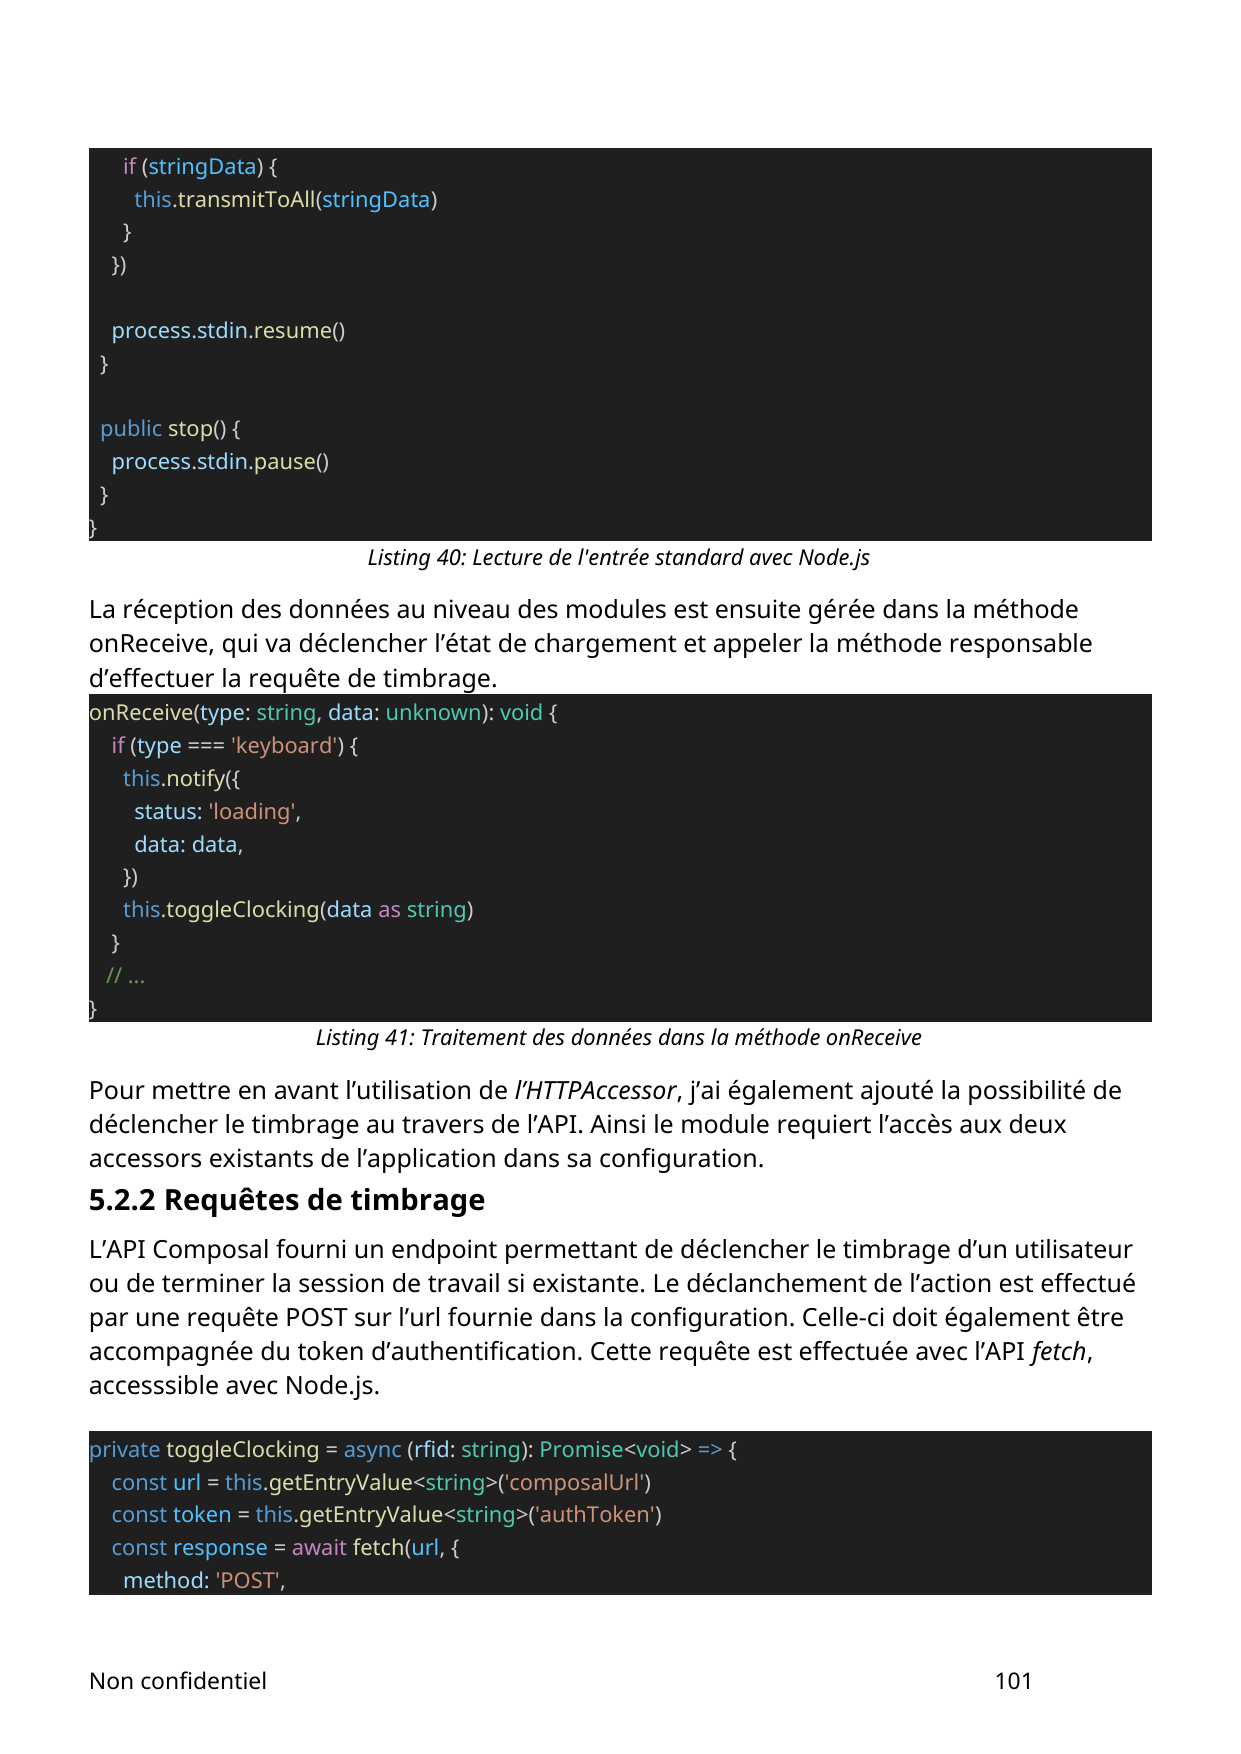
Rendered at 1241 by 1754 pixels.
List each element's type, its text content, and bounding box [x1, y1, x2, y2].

text if (stringData) { [89, 148, 1152, 181]
text private toggleClocking = async (rfid: string): Promise<void> => { [89, 1431, 1152, 1463]
text method: 'POST', [89, 1562, 1152, 1595]
text } [89, 989, 1152, 1022]
text La réception des données au niveau des modules est ensuite gérée dans la méthode onReceive, qui va déclencher l’état de chargement et appeler la méthode responsable d’effectuer la requête de timbrage. [89, 592, 1152, 694]
text }) [89, 246, 1152, 279]
text const response = await fetch(url, { [89, 1529, 1152, 1562]
text const token = this.getEntryValue<string>('authToken') [89, 1496, 1152, 1529]
text } [89, 213, 1152, 246]
text } [89, 476, 1152, 509]
text process.stdin.pause() [89, 443, 1152, 476]
text this.transmitToAll(stringData) [89, 181, 1152, 213]
text this.toggleClocking(data as string) [89, 891, 1152, 924]
text L’API Composal fourni un endpoint permettant de déclencher le timbrage d’un utilisateur ou de terminer la session de travail si existante. Le déclanchement de l’action est effectué par une requête POST sur l’url fournie dans la configuration. Celle-ci doit également être accompagnée du token d’authentification. Cette requête est effectuée avec l’API fetch, accesssible avec Node.js. [89, 1232, 1152, 1402]
text onReceive(type: string, data: unknown): void { [89, 694, 1152, 727]
text Listing 41: Traitement des données dans la méthode onReceive [89, 1022, 1152, 1052]
text Listing 40: Lecture de l'entrée standard avec Node.js [89, 541, 1152, 571]
text status: 'loading', [89, 793, 1152, 826]
subtitle Requêtes de timbrage [89, 1179, 1152, 1219]
text this.notify({ [89, 760, 1152, 793]
text if (type === 'keyboard') { [89, 727, 1152, 760]
text process.stdin.resume() [89, 312, 1152, 344]
text }) [89, 858, 1152, 891]
text Pour mettre en avant l’utilisation de l’HTTPAccessor, j’ai également ajouté la possibilité de déclencher le timbrage au travers de l’API. Ainsi le module requiert l’accès aux deux accessors existants de l’application dans sa configuration. [89, 1073, 1152, 1175]
text data: data, [89, 826, 1152, 858]
text // ... [89, 957, 1152, 989]
text } [89, 509, 1152, 541]
text } [89, 344, 1152, 377]
text public stop() { [89, 410, 1152, 443]
text const url = this.getEntryValue<string>('composalUrl') [89, 1463, 1152, 1496]
text } [89, 924, 1152, 957]
